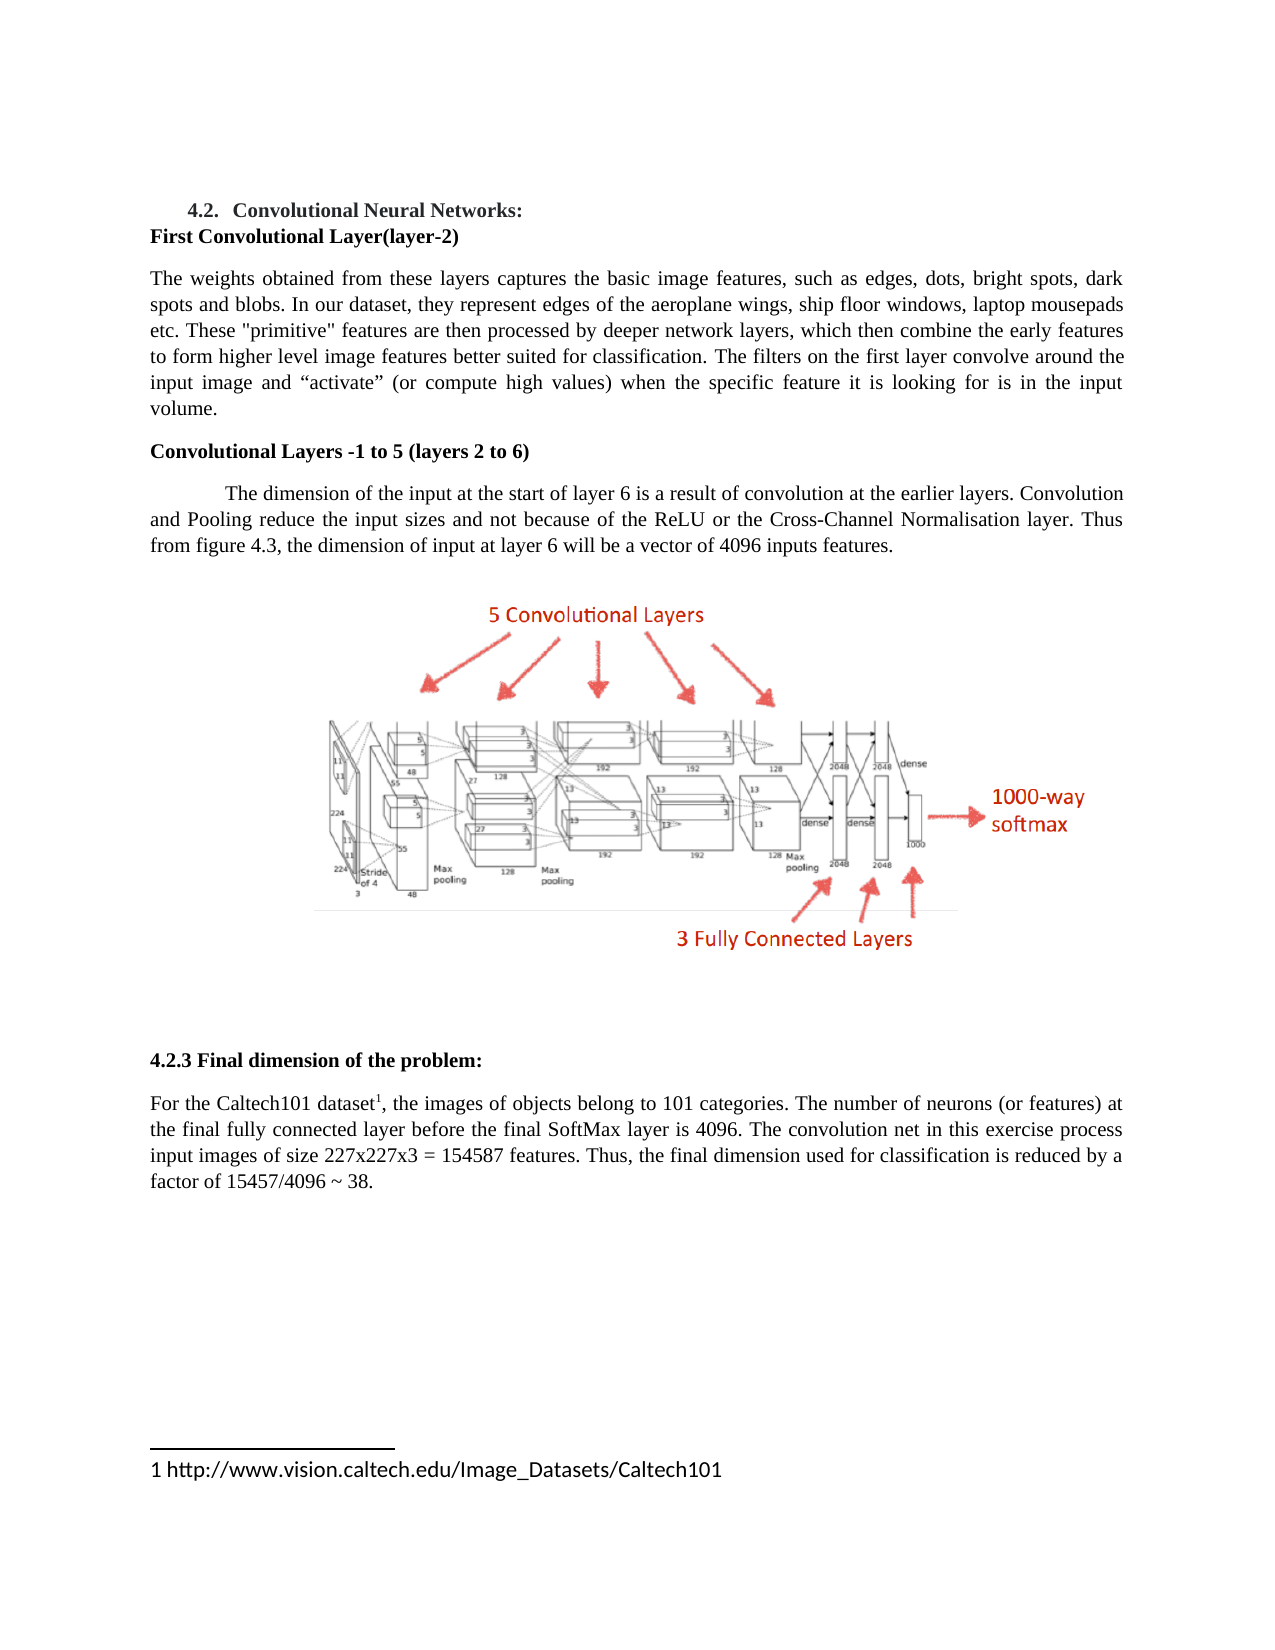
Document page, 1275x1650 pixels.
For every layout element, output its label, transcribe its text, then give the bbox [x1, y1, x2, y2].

text For the Caltech101 dataset, the images of objects belong to 101 categories. The number of neurons (or features) at the final fully connected layer before the final SoftMax layer is 4096. The convolution net in this exercise process input images of size 227x227x3 = 154587 features. Thus, the final dimension used for classification is reduced by a factor of 15457/4096 ~ 38. [150, 1091, 1125, 1193]
text First Convolutional Layer(layer-2) [150, 224, 1125, 248]
text The dimension of the input at the start of layer 6 is a result of convolution at the earlier layers. Convolution and Pooling reduce the input sizes and not because of the ReLU or the Cross-Channel Normalisation layer. Thus from figure 4.3, the dimension of input at layer 6 will be a vector of 4096 inputs features. [150, 481, 1125, 557]
subtitle Convolutional Neural Networks: [187, 198, 1125, 222]
text The weights obtained from these layers captures the basic image features, such as edges, dots, bright spots, dark spots and blobs. In our dataset, they represent edges of the aeroplane wings, ship floor windows, laptop mousepads etc. These "primitive" features are then processed by deeper network layers, which then combine the early features to form higher level image features better suited for classification. The filters on the first layer convolve around the input image and “activate” (or compute high values) when the specific feature it is looking for is in the input volume. [150, 266, 1125, 420]
text 4.2.3 Final dimension of the problem: [150, 1048, 1125, 1072]
picture [314, 599, 1088, 953]
text Convolutional Layers -1 to 5 (layers 2 to 6) [150, 438, 1125, 463]
